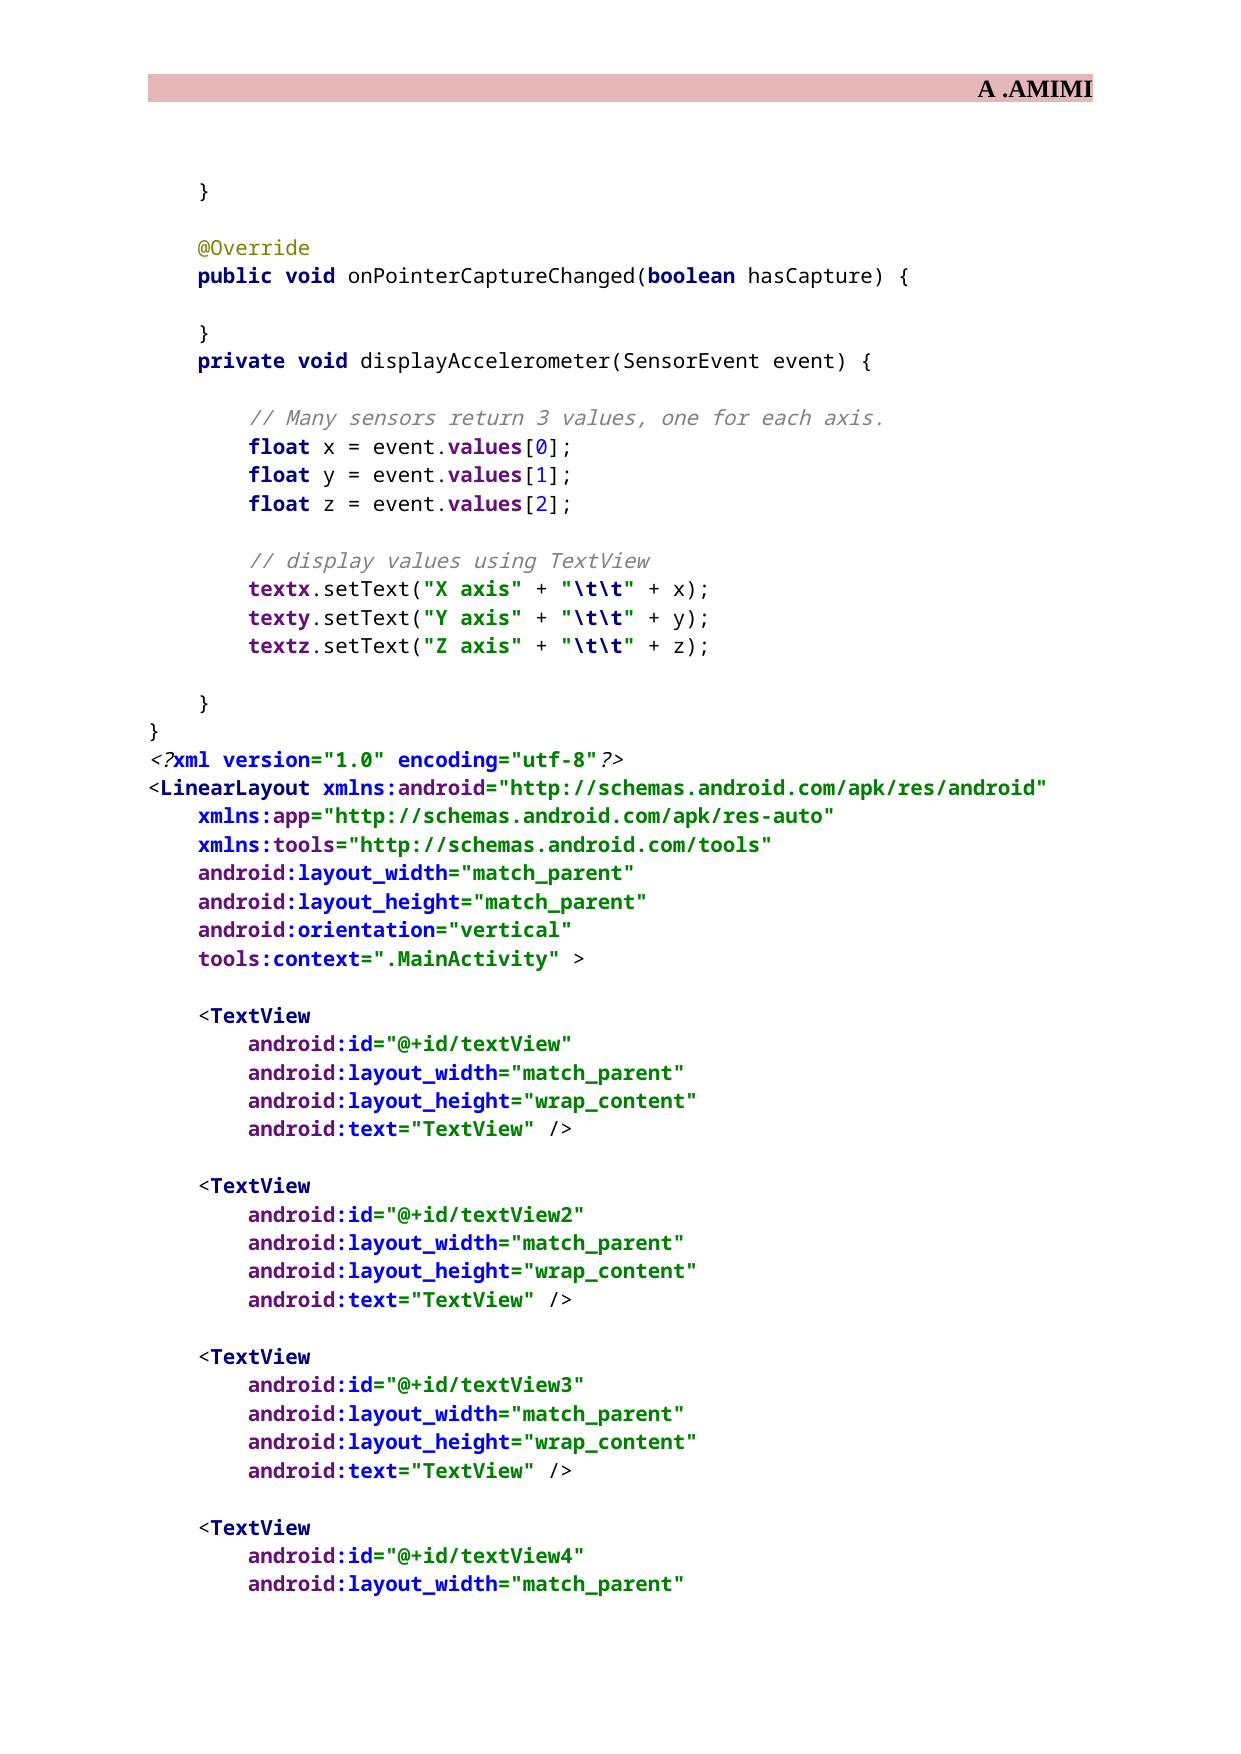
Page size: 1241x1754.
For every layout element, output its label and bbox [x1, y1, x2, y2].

text [148, 745, 1093, 1598]
text [148, 148, 1093, 745]
